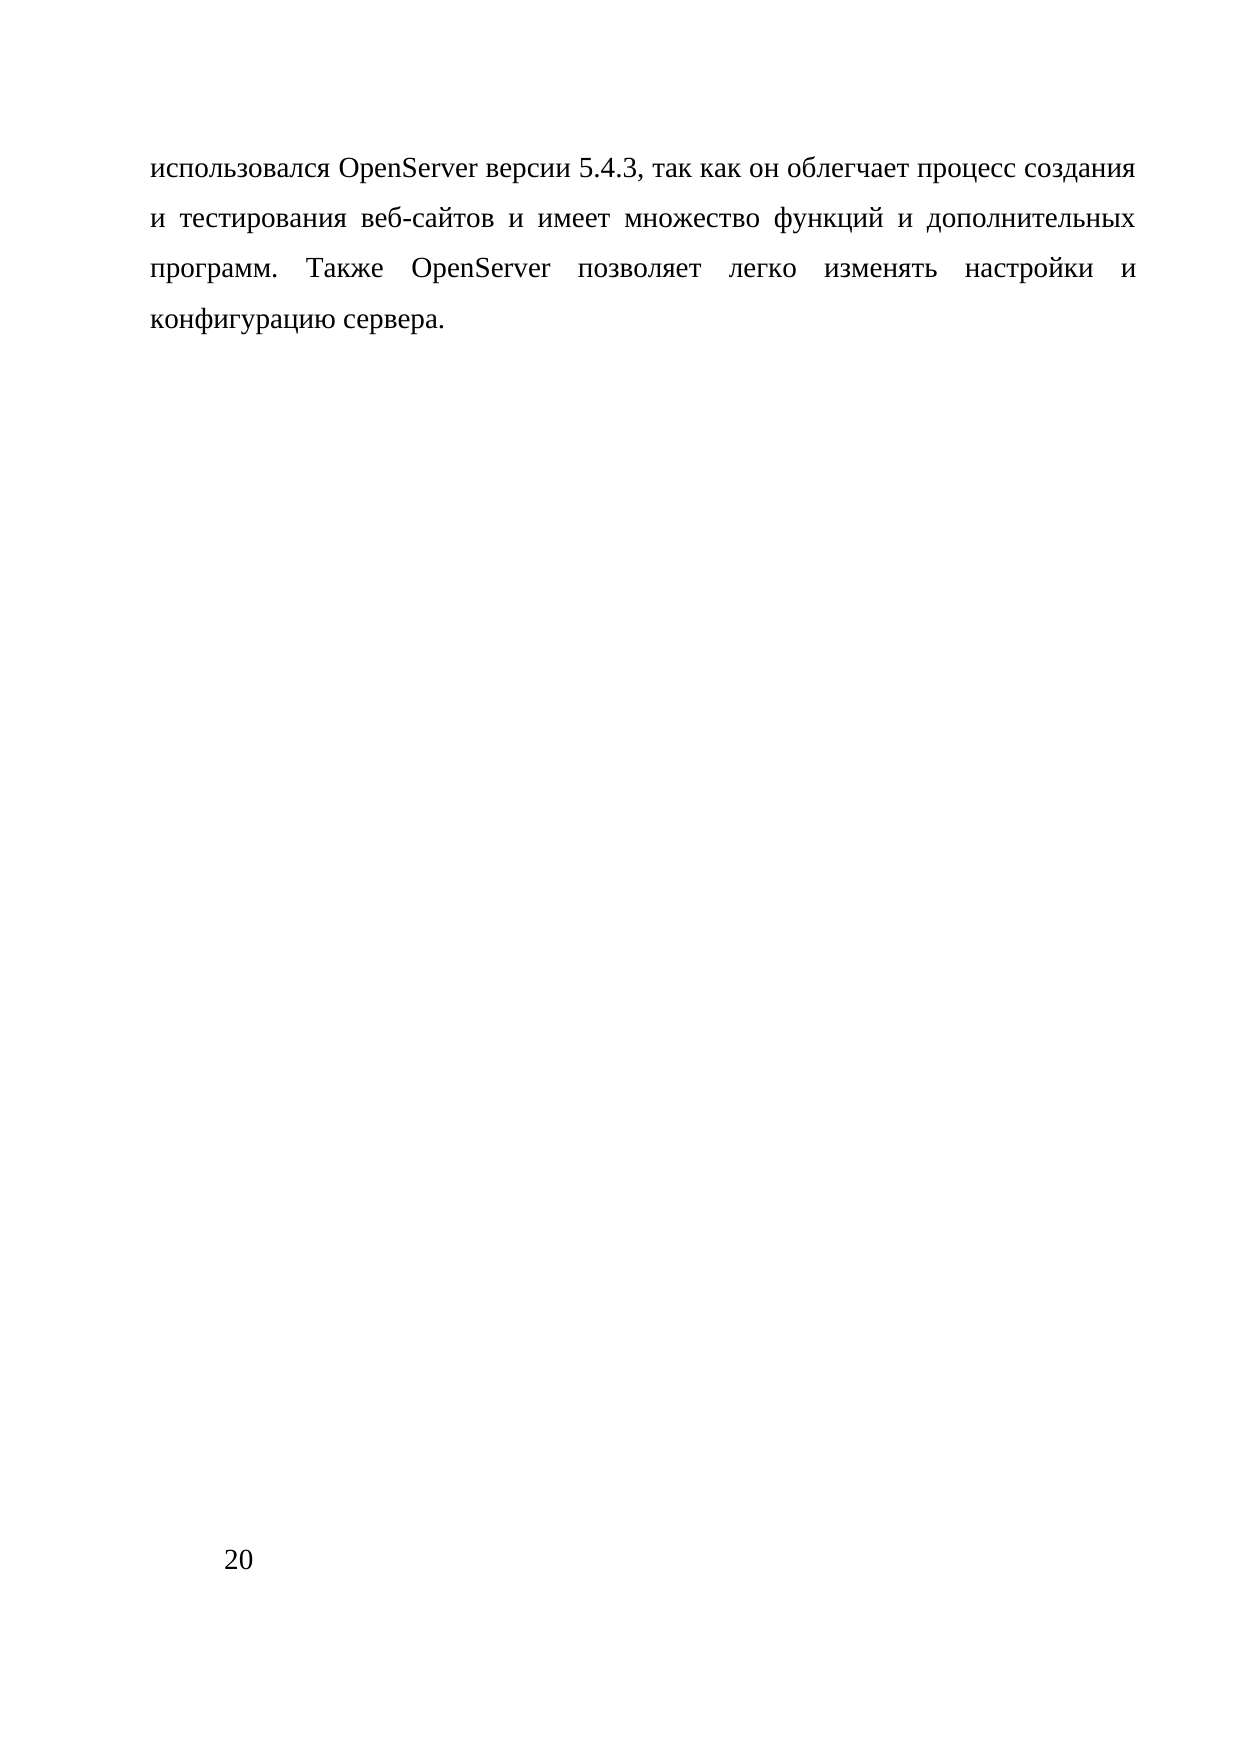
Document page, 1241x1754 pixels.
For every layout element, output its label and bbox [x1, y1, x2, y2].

text [150, 150, 1137, 334]
